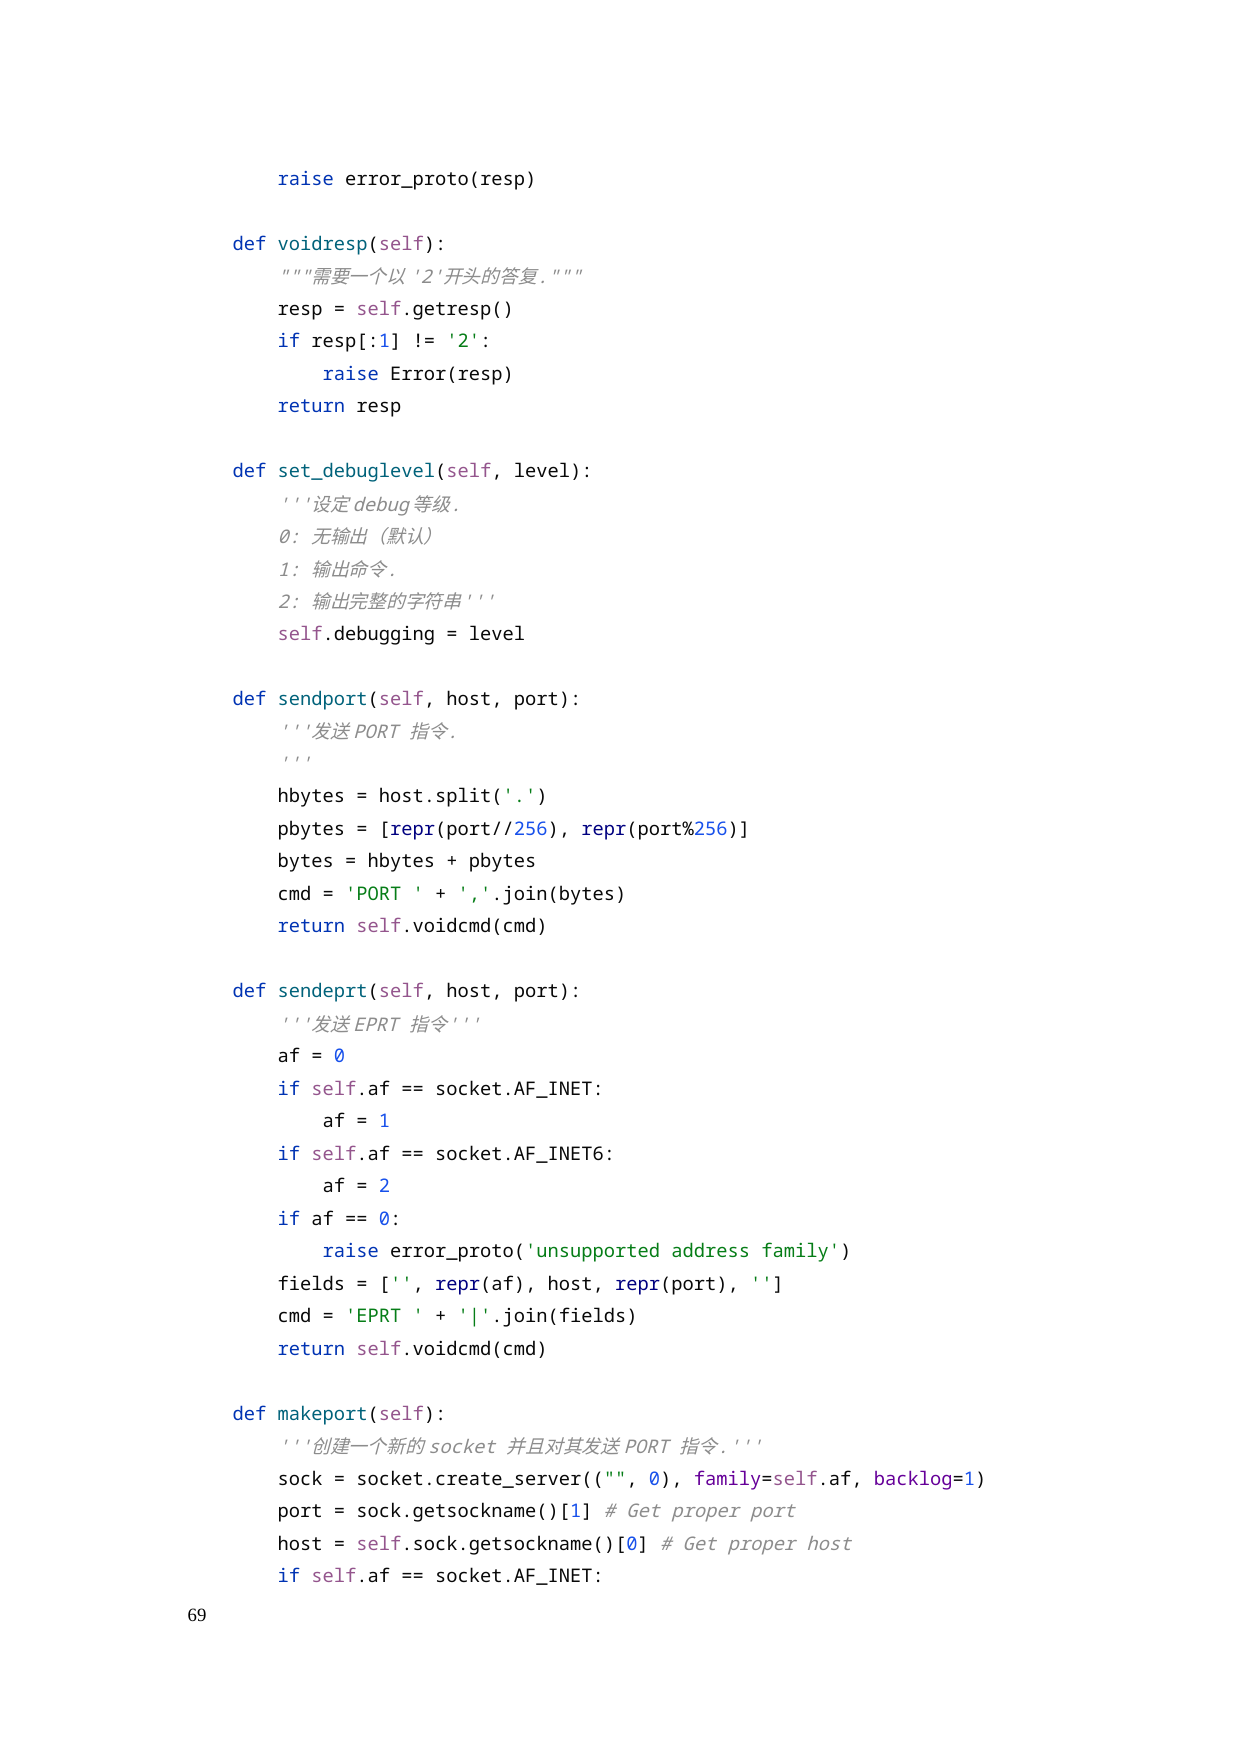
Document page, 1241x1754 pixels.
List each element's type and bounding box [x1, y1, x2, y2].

text [187, 162, 1053, 1592]
